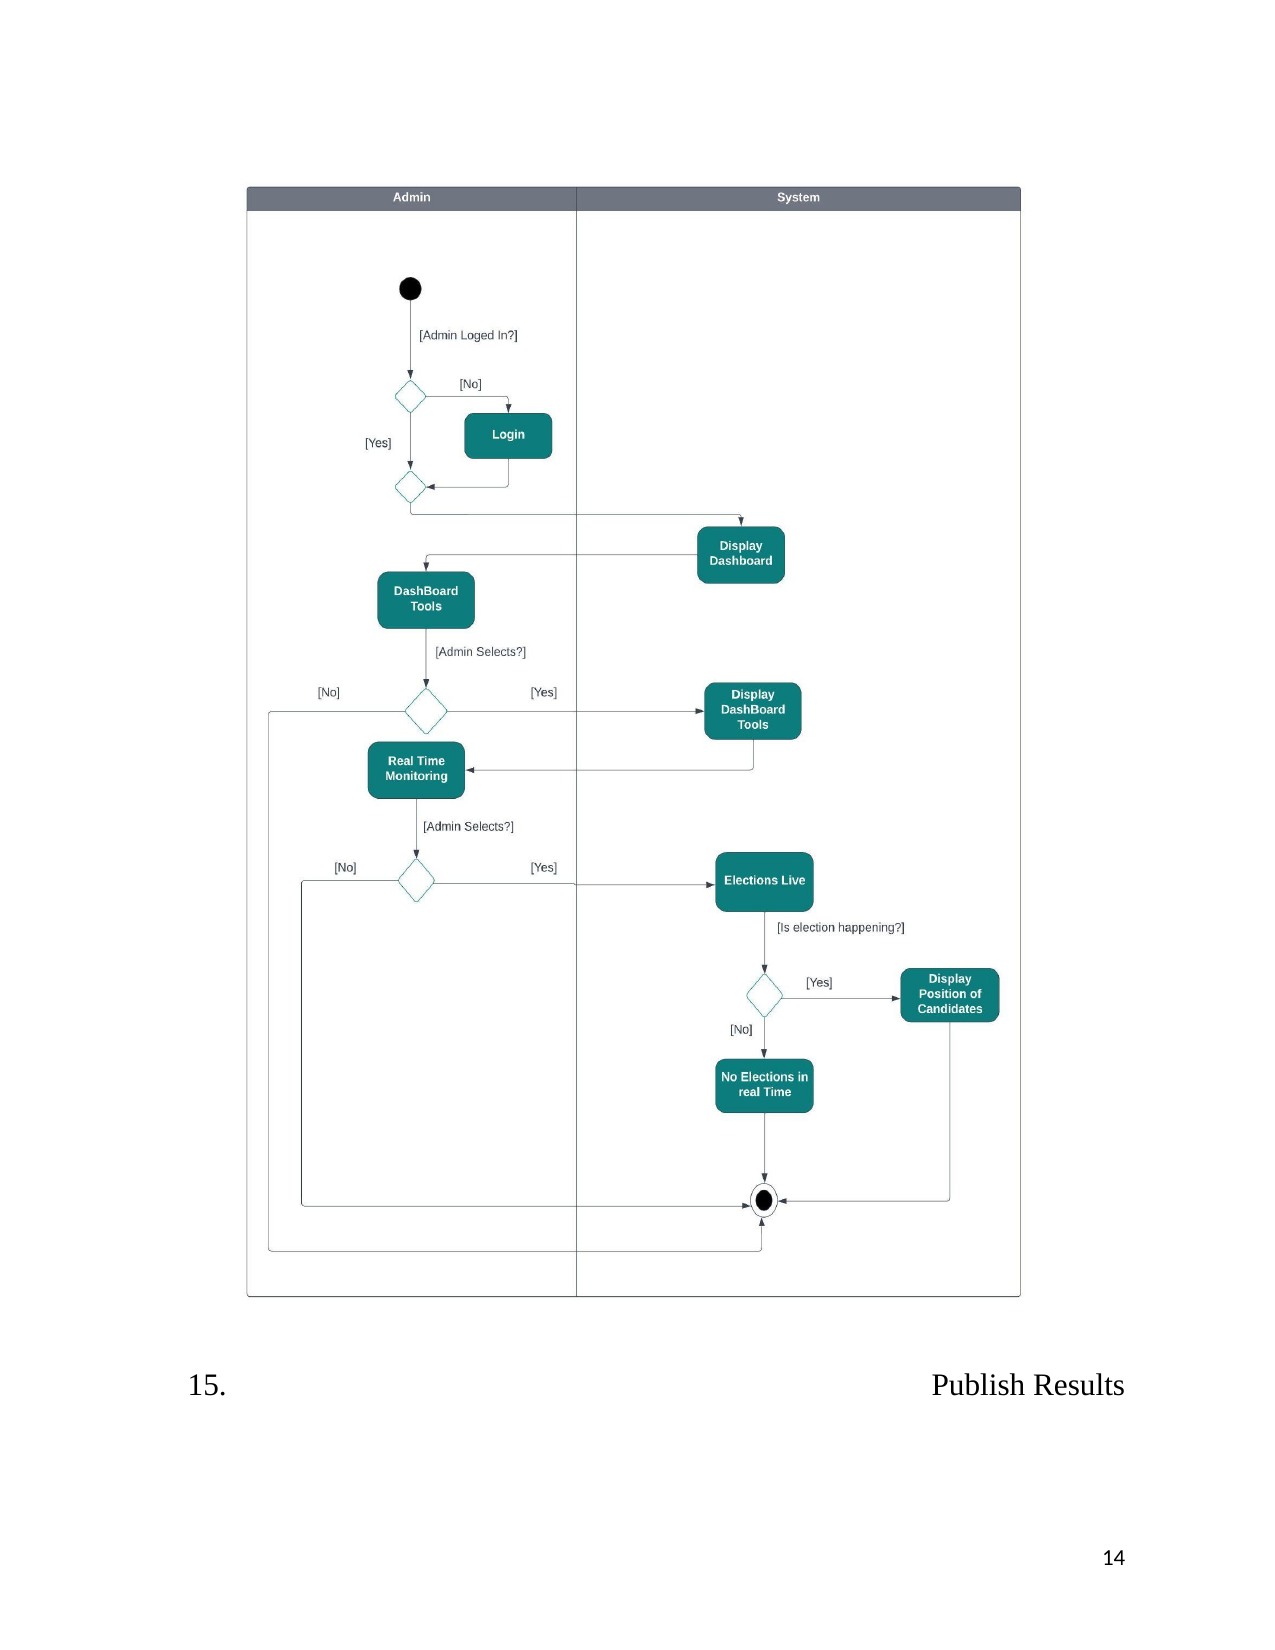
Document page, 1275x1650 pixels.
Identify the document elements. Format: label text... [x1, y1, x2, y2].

list Publish Results [187, 1367, 1125, 1403]
picture [225, 164, 1043, 1319]
